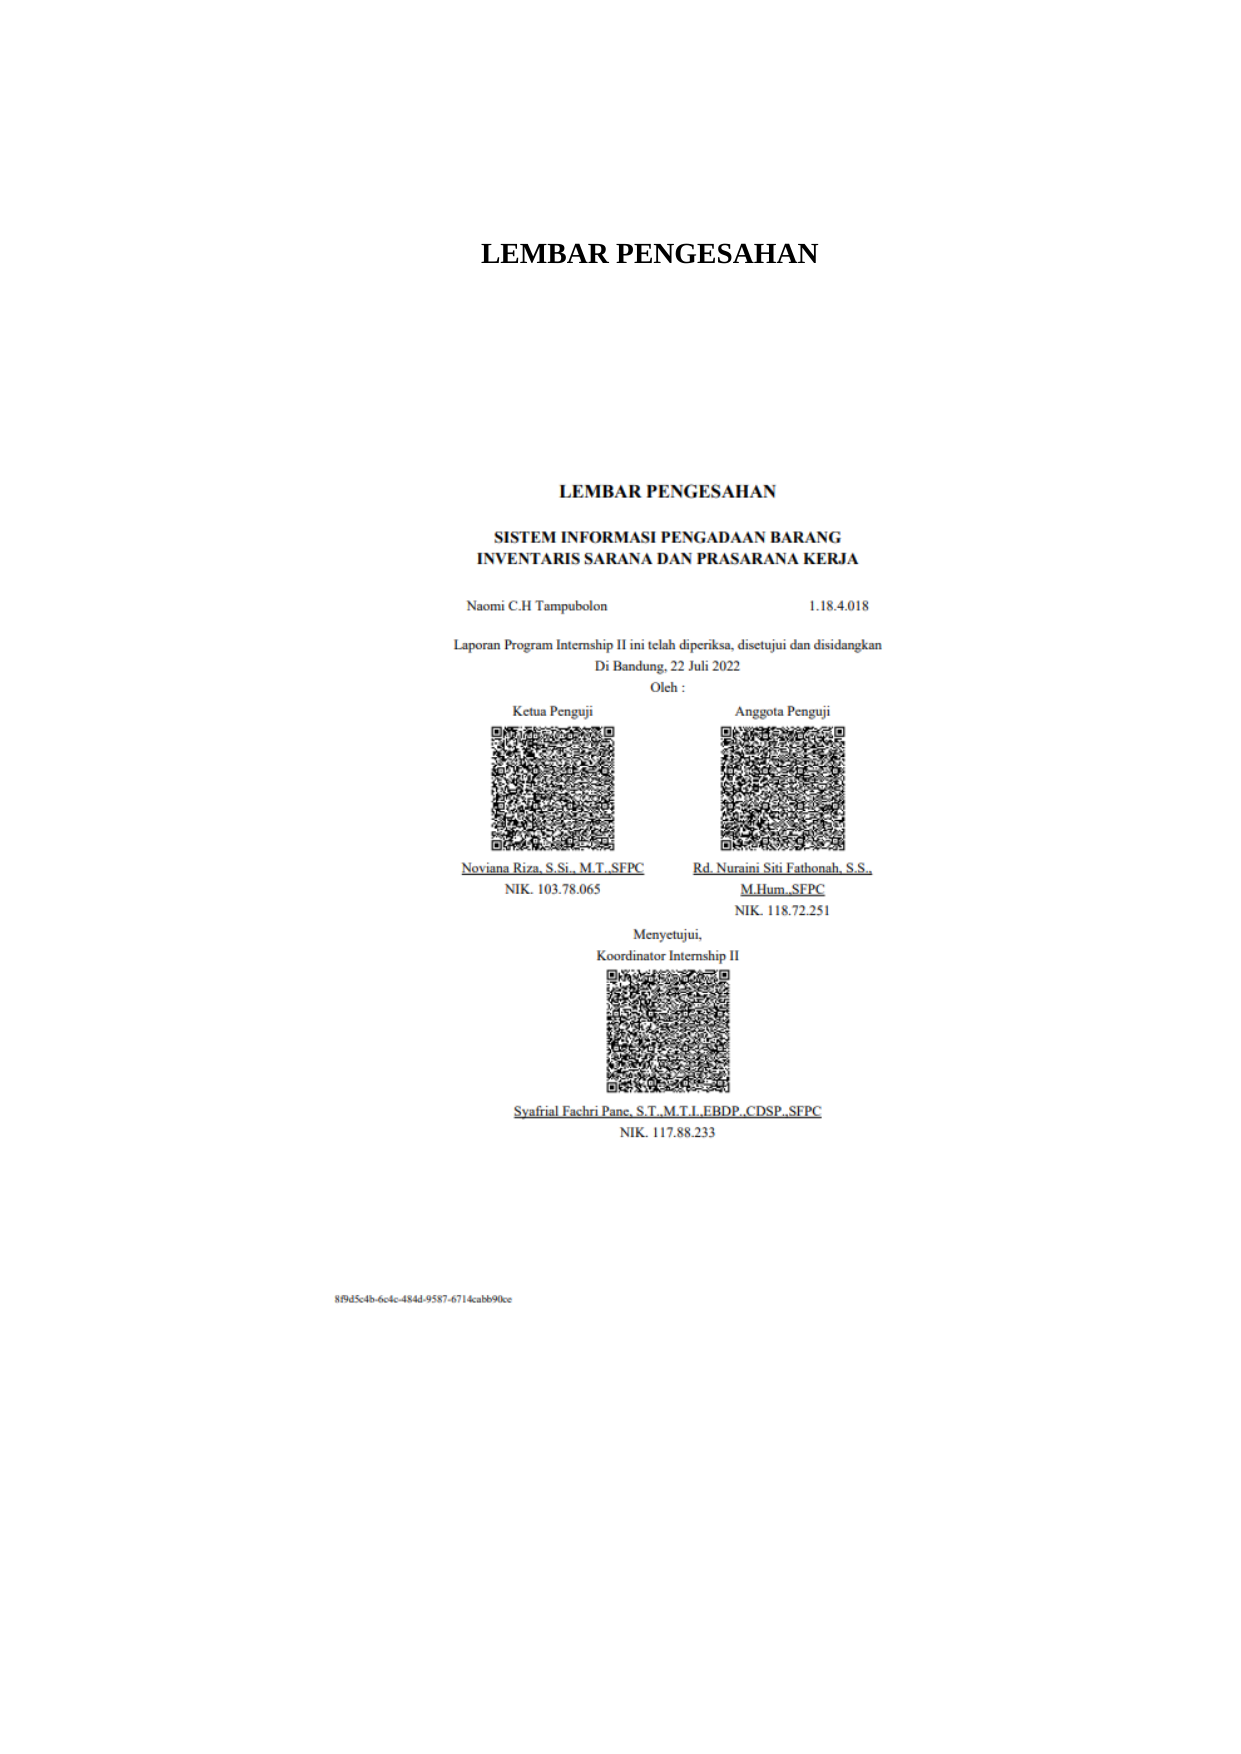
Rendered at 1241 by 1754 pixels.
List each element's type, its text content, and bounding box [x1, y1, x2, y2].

picture [313, 341, 986, 1309]
text LEMBAR PENGESAHAN [236, 236, 1063, 270]
